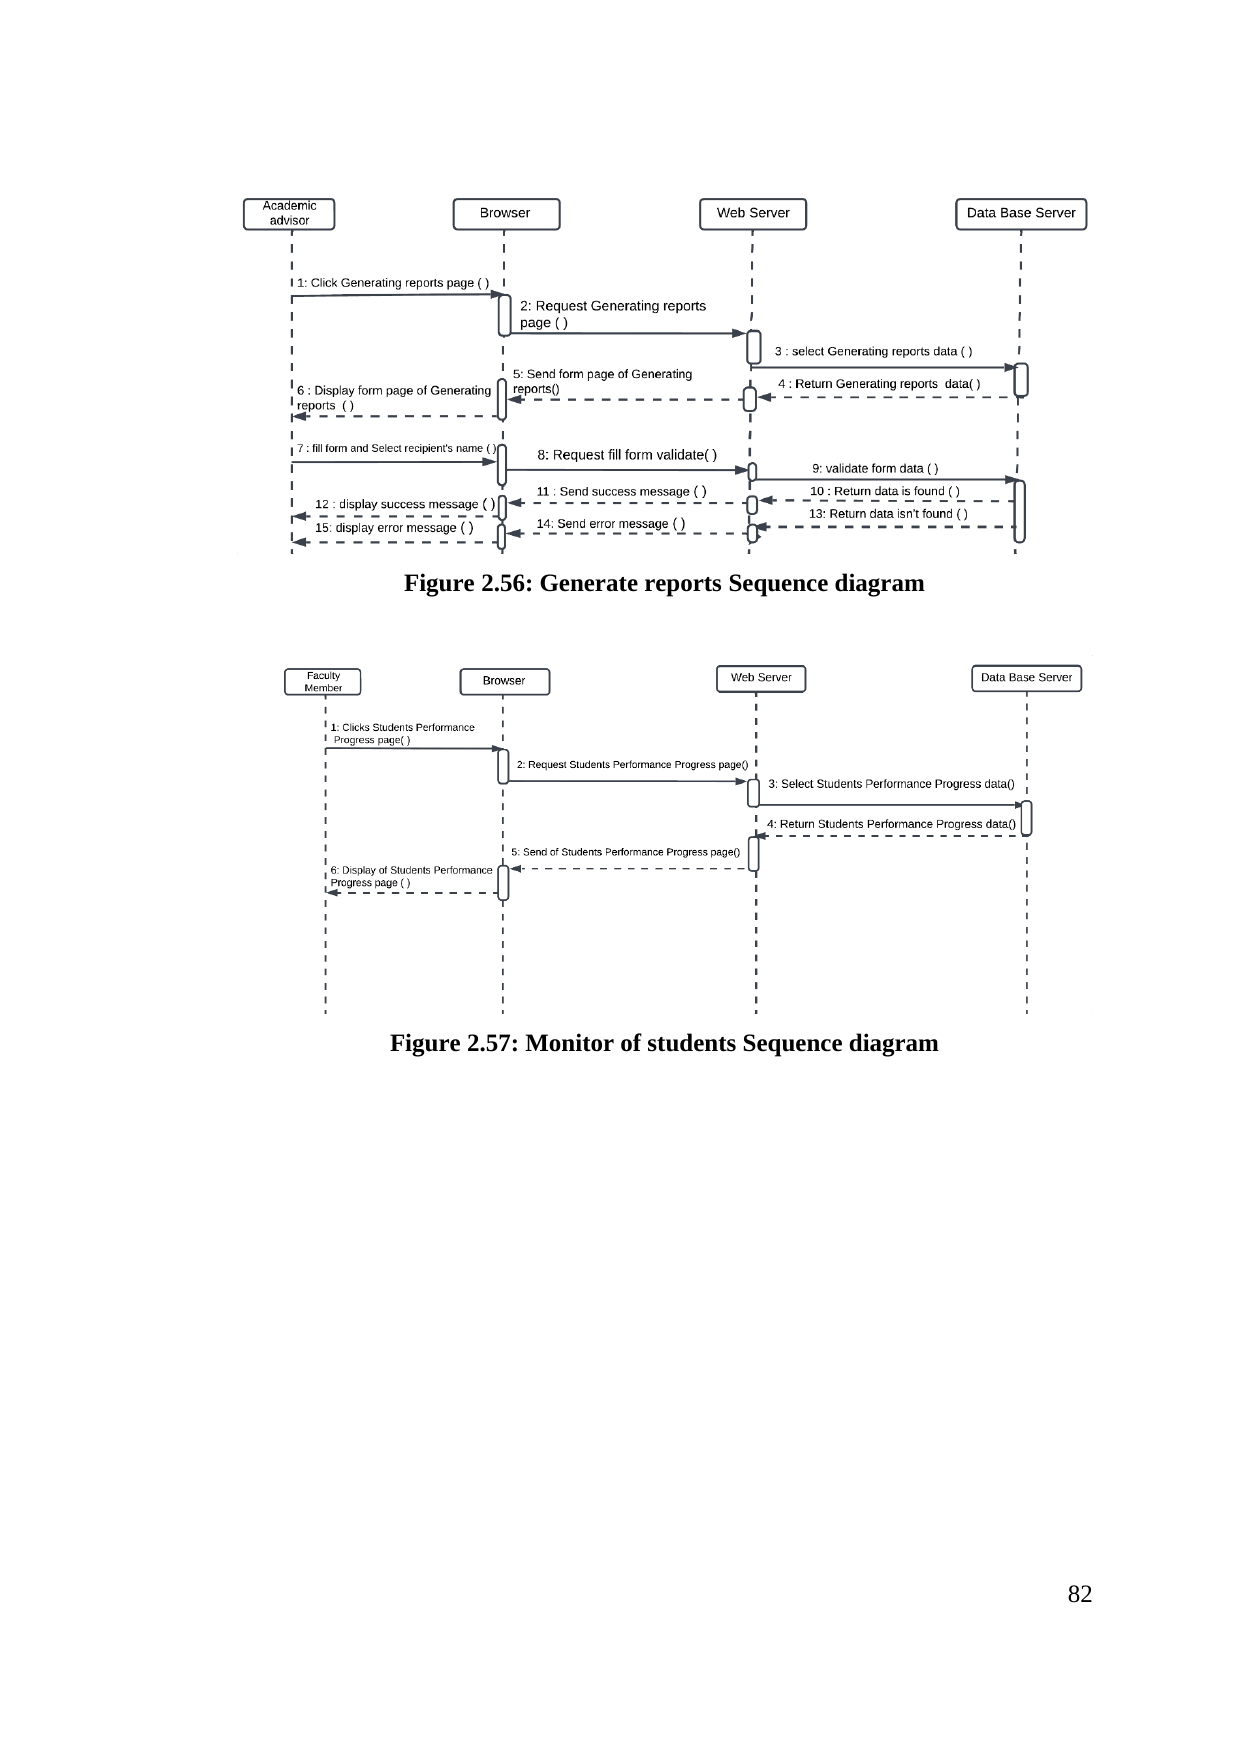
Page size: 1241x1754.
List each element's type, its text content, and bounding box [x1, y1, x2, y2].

picture [236, 190, 1093, 554]
picture [236, 654, 1093, 1014]
